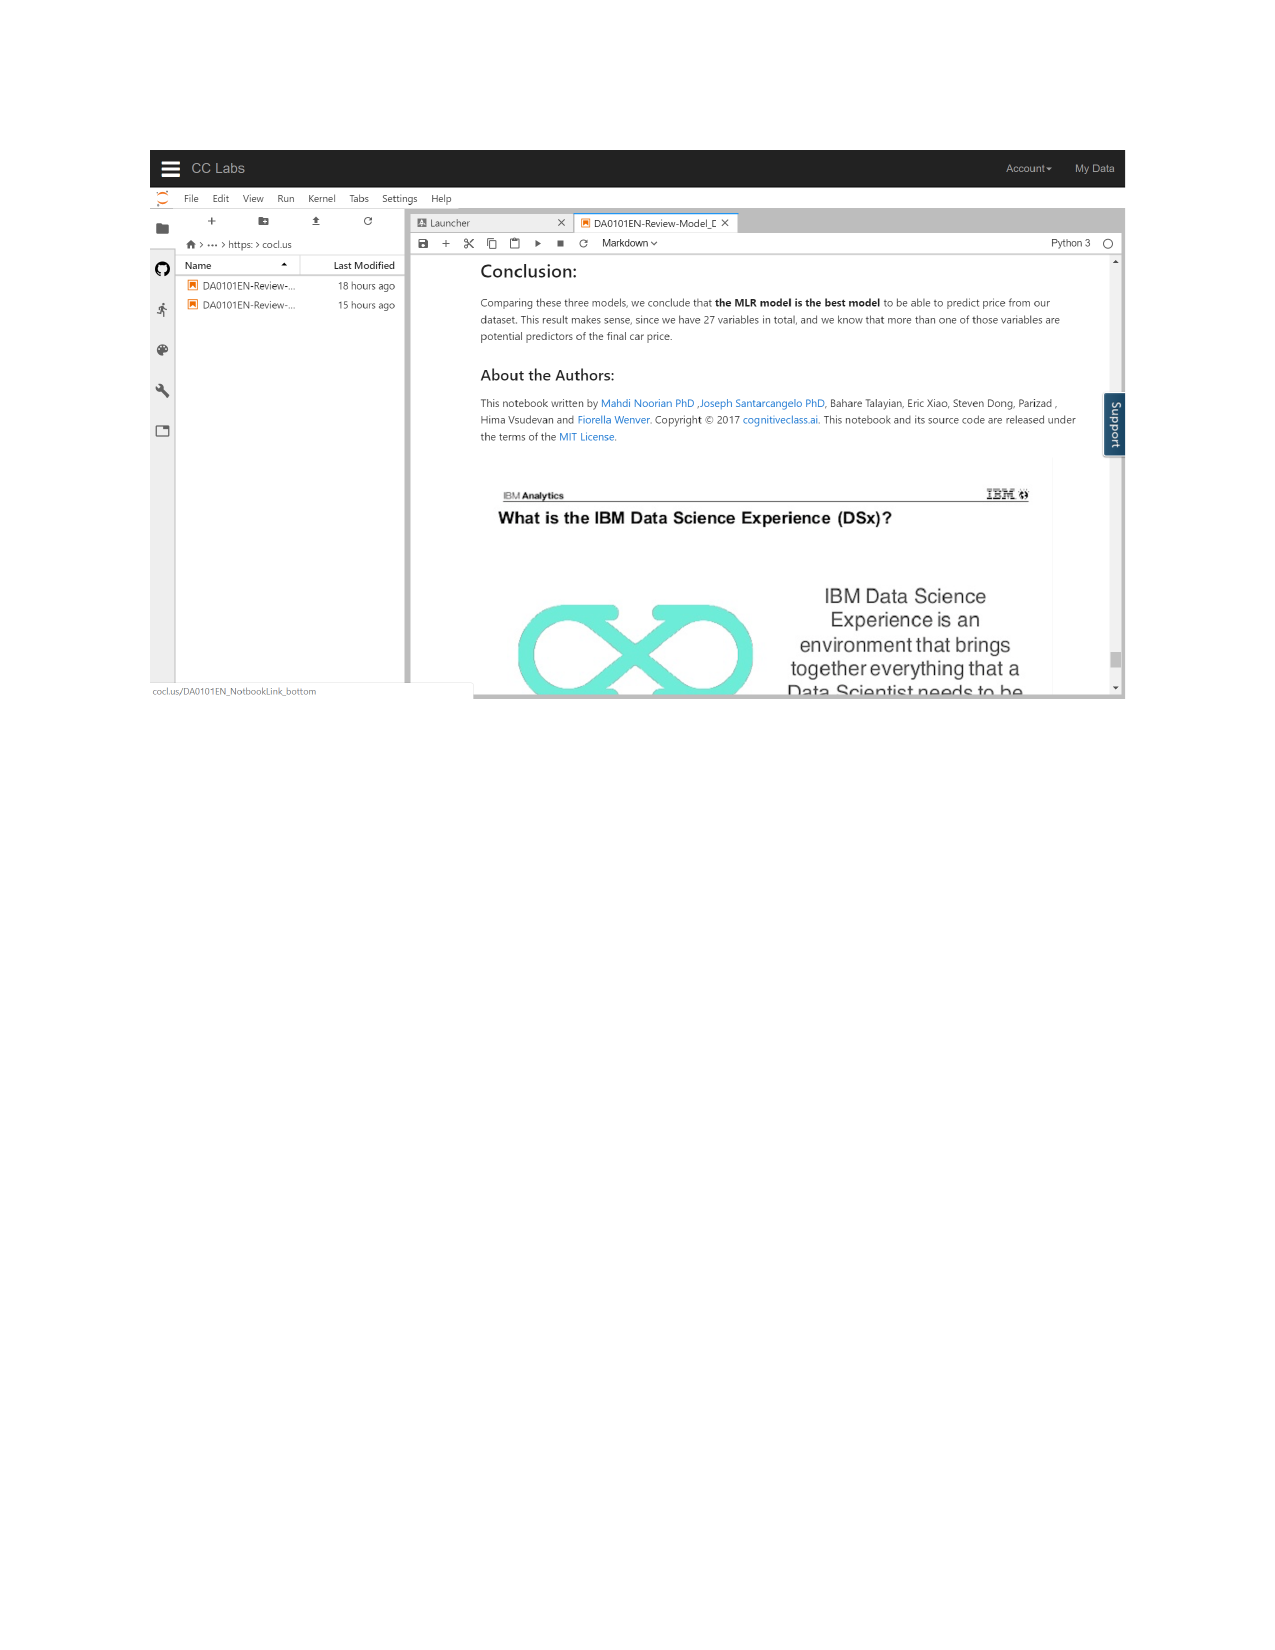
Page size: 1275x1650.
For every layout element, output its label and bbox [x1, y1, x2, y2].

picture [150, 150, 1125, 699]
